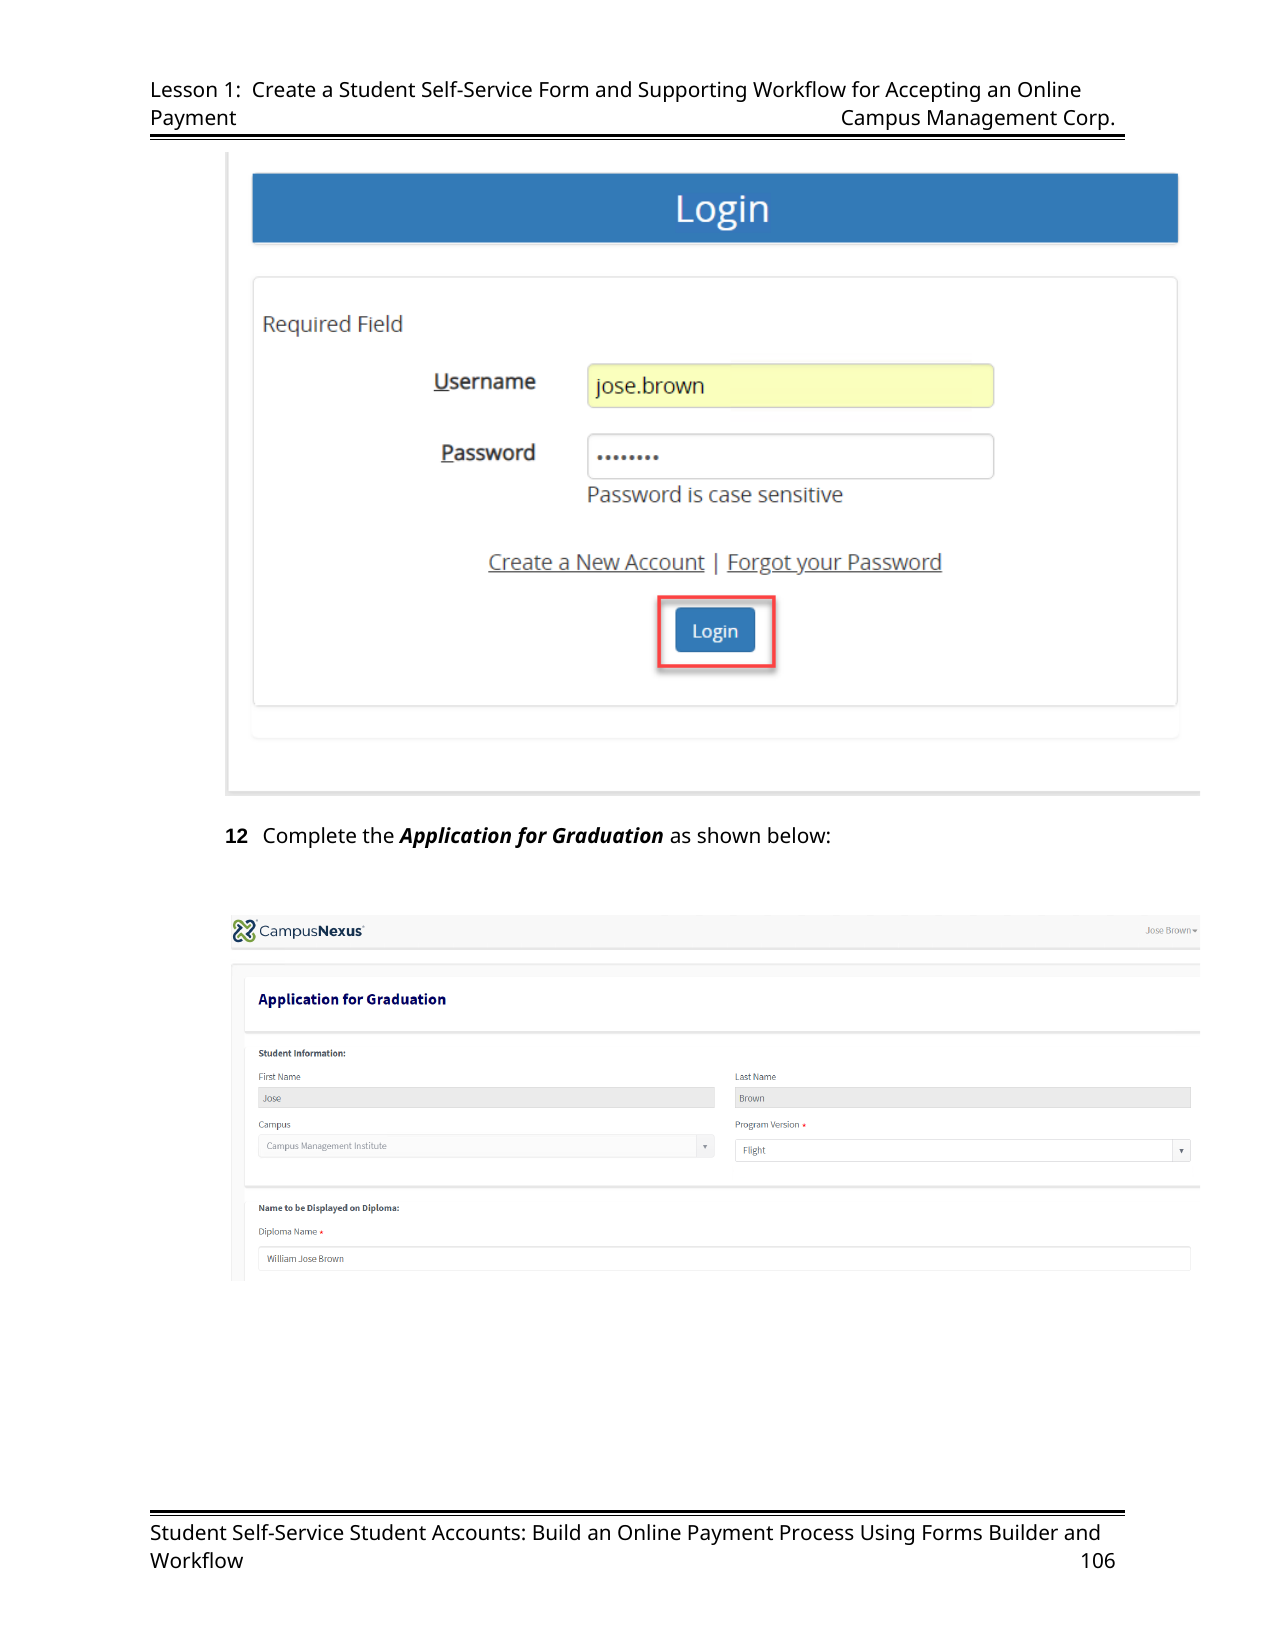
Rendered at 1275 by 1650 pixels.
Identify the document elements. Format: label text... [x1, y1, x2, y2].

picture [225, 915, 1200, 1281]
text Complete the Application for Graduation as shown below: [225, 821, 1125, 849]
picture [225, 152, 1200, 796]
